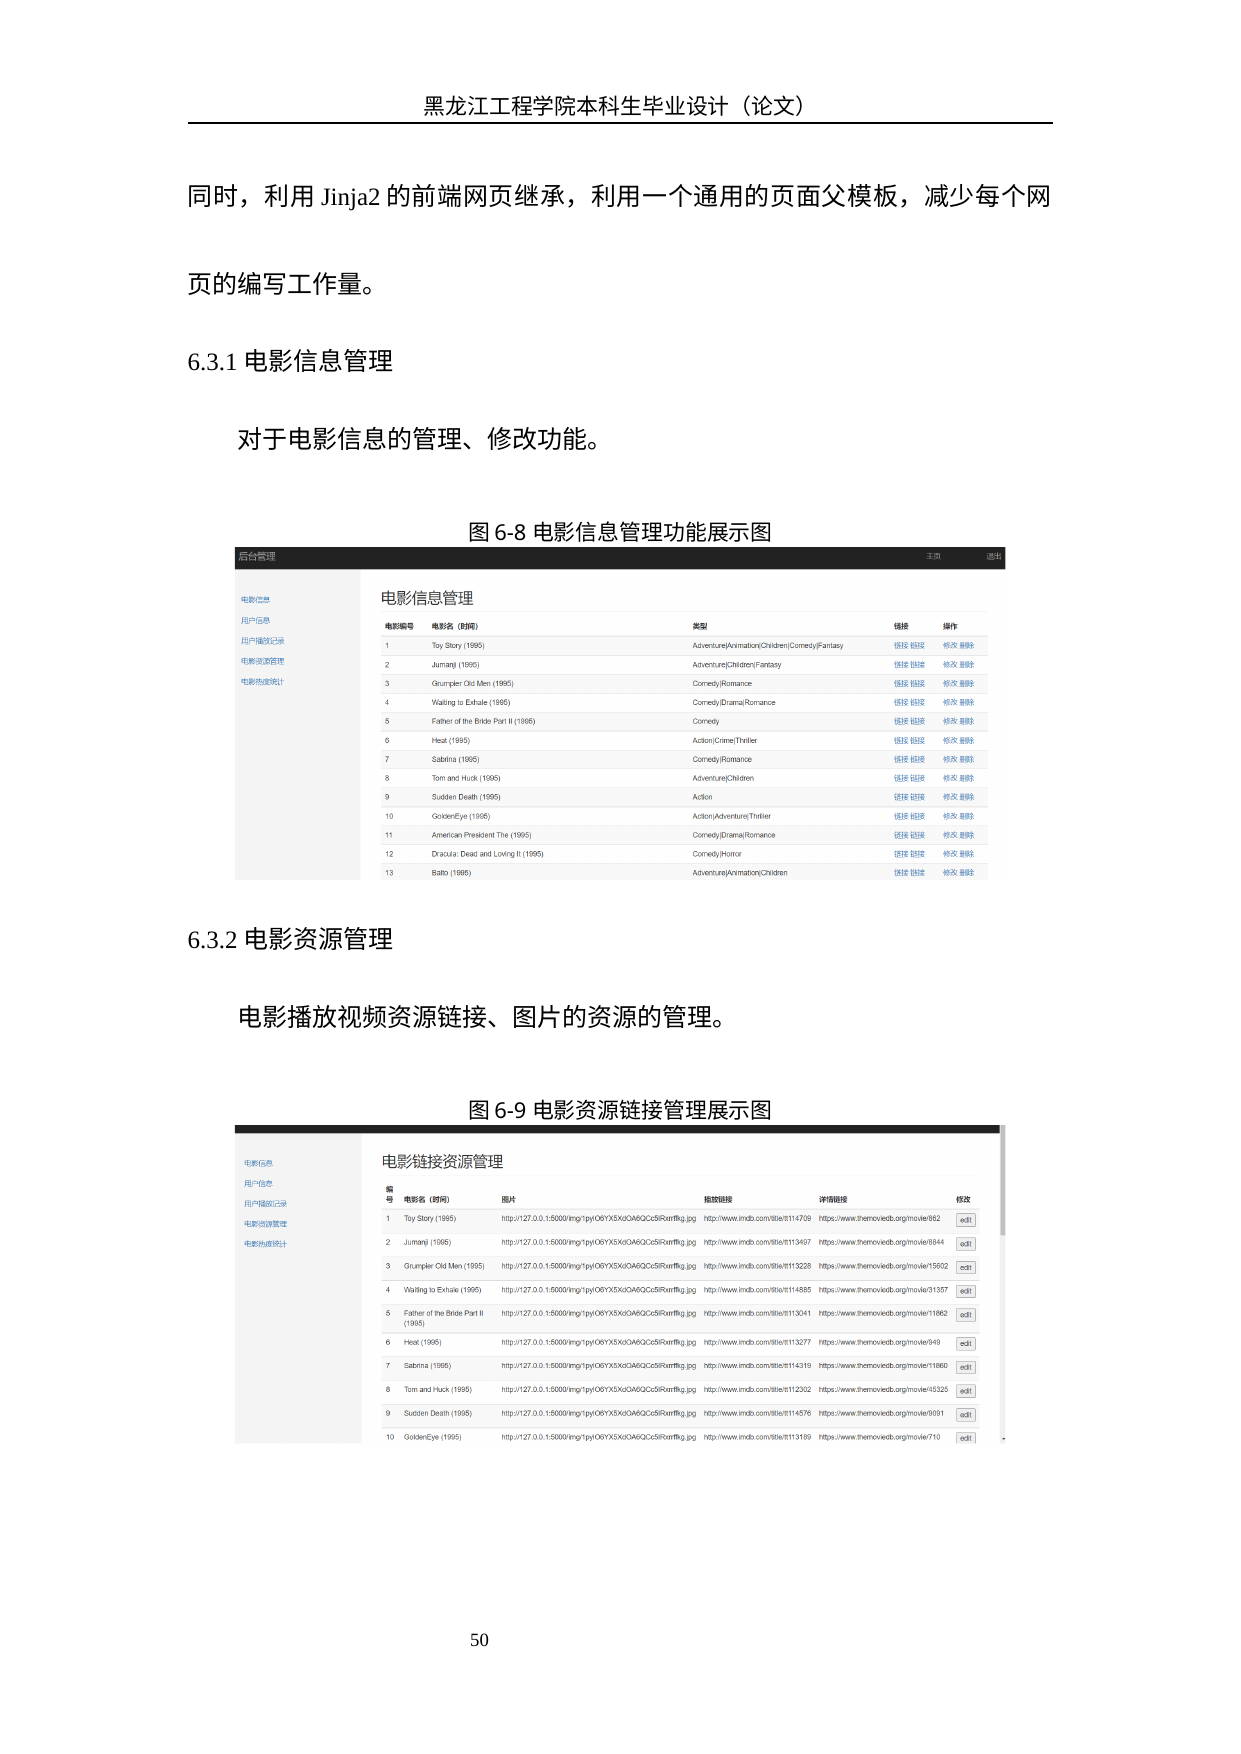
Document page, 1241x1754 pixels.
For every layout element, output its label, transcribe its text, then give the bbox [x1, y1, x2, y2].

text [187, 162, 1053, 315]
subtitle 6.3.1 电影信息管理 [187, 327, 1053, 392]
picture [234, 547, 1006, 880]
text 图6-9 电影资源链接管理展示图 [187, 1093, 1053, 1125]
picture [234, 1125, 1006, 1447]
subtitle 6.3.2 电影资源管理 [187, 905, 1053, 970]
text 对于电影信息的管理、修改功能。 [187, 405, 1053, 470]
text 电影播放视频资源链接、图片的资源的管理。 [187, 983, 1053, 1048]
text 图6-8 电影信息管理功能展示图 [187, 515, 1053, 547]
